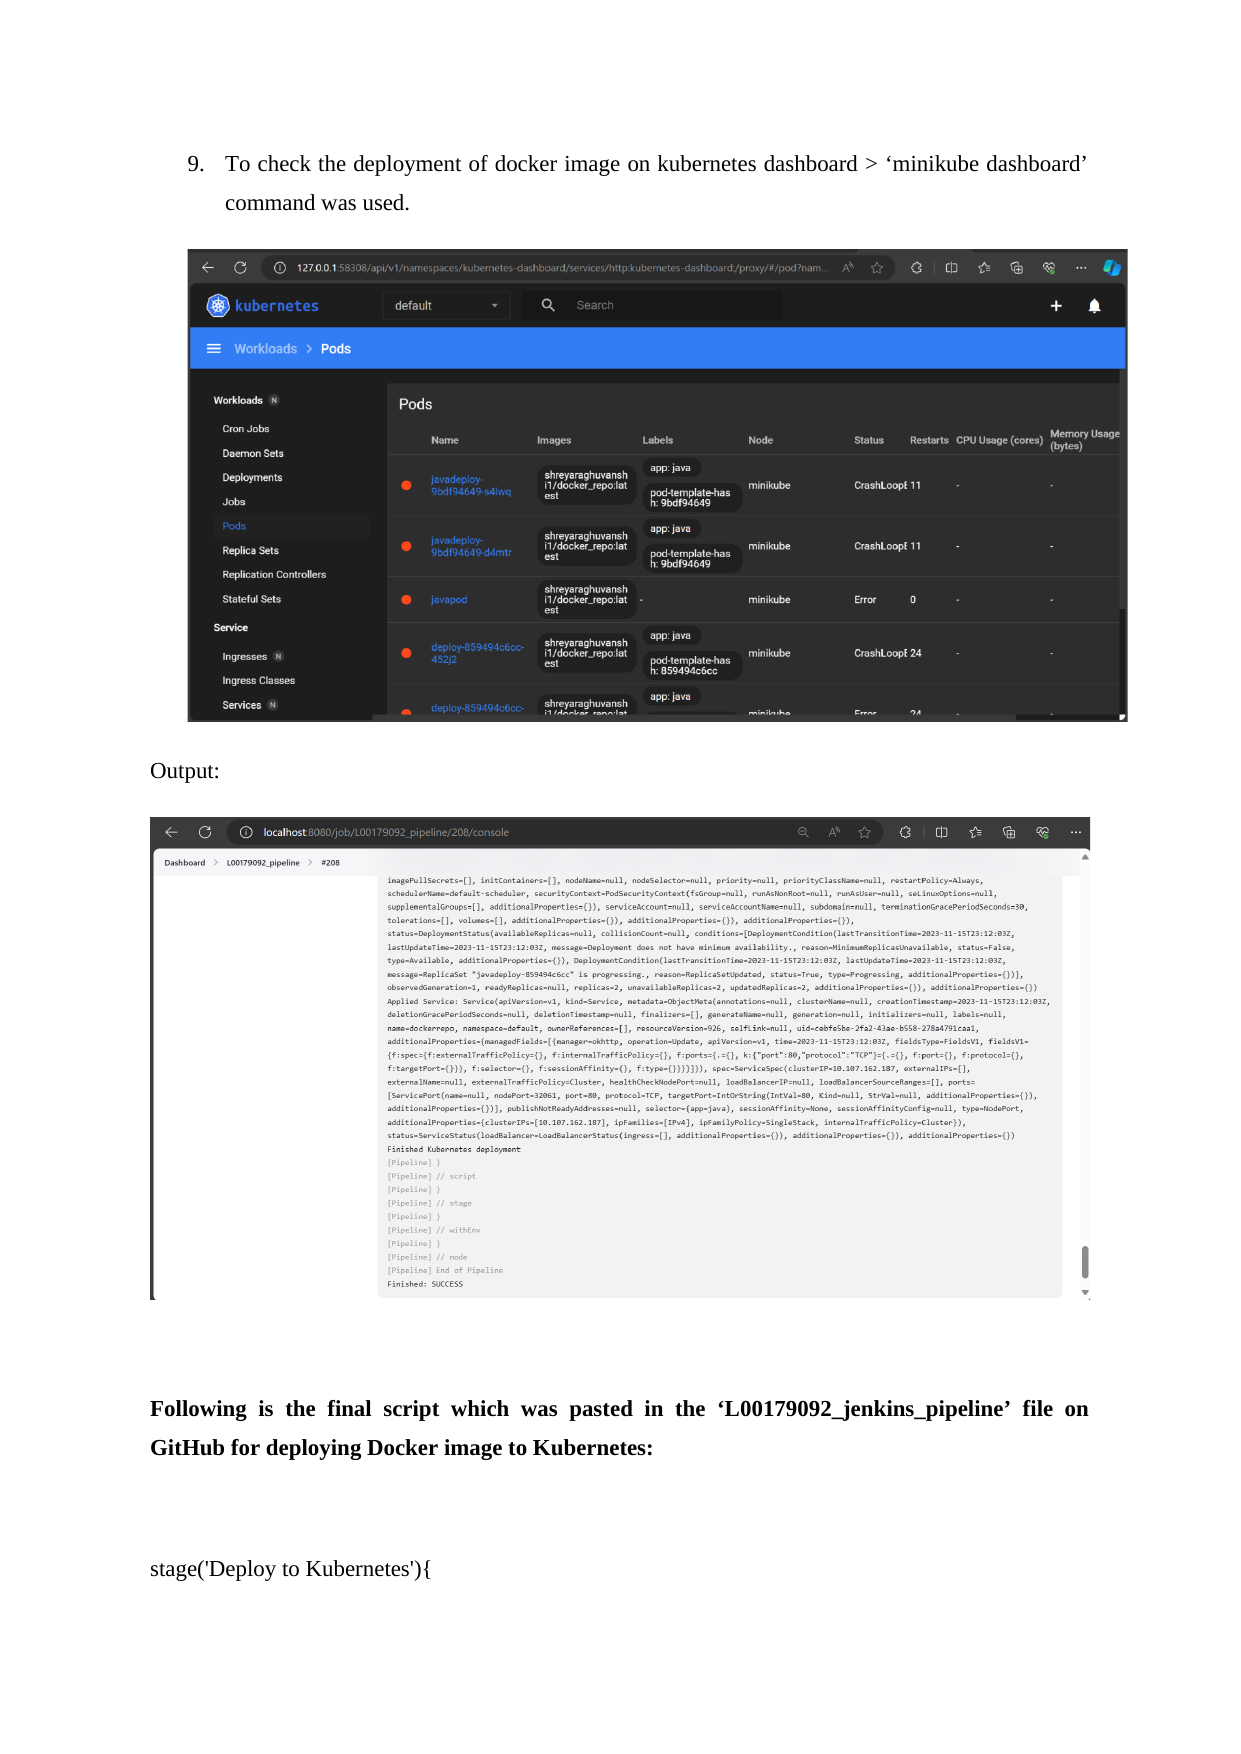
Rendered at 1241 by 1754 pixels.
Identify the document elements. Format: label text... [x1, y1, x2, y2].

text Following is the final script which was pasted in the ‘L00179092_jenkins_pipeline’ file on GitHub for deploying Docker image to Kubernetes: [150, 1395, 1090, 1461]
text stage('Deploy to Kubernetes'){ [150, 1555, 1090, 1581]
text Output: [150, 757, 1090, 783]
list To check the deployment of docker image on kubernetes dashboard > ‘minikube dashboard’ command was used. [187, 150, 1090, 216]
picture [150, 817, 1091, 1300]
picture [187, 249, 1128, 722]
